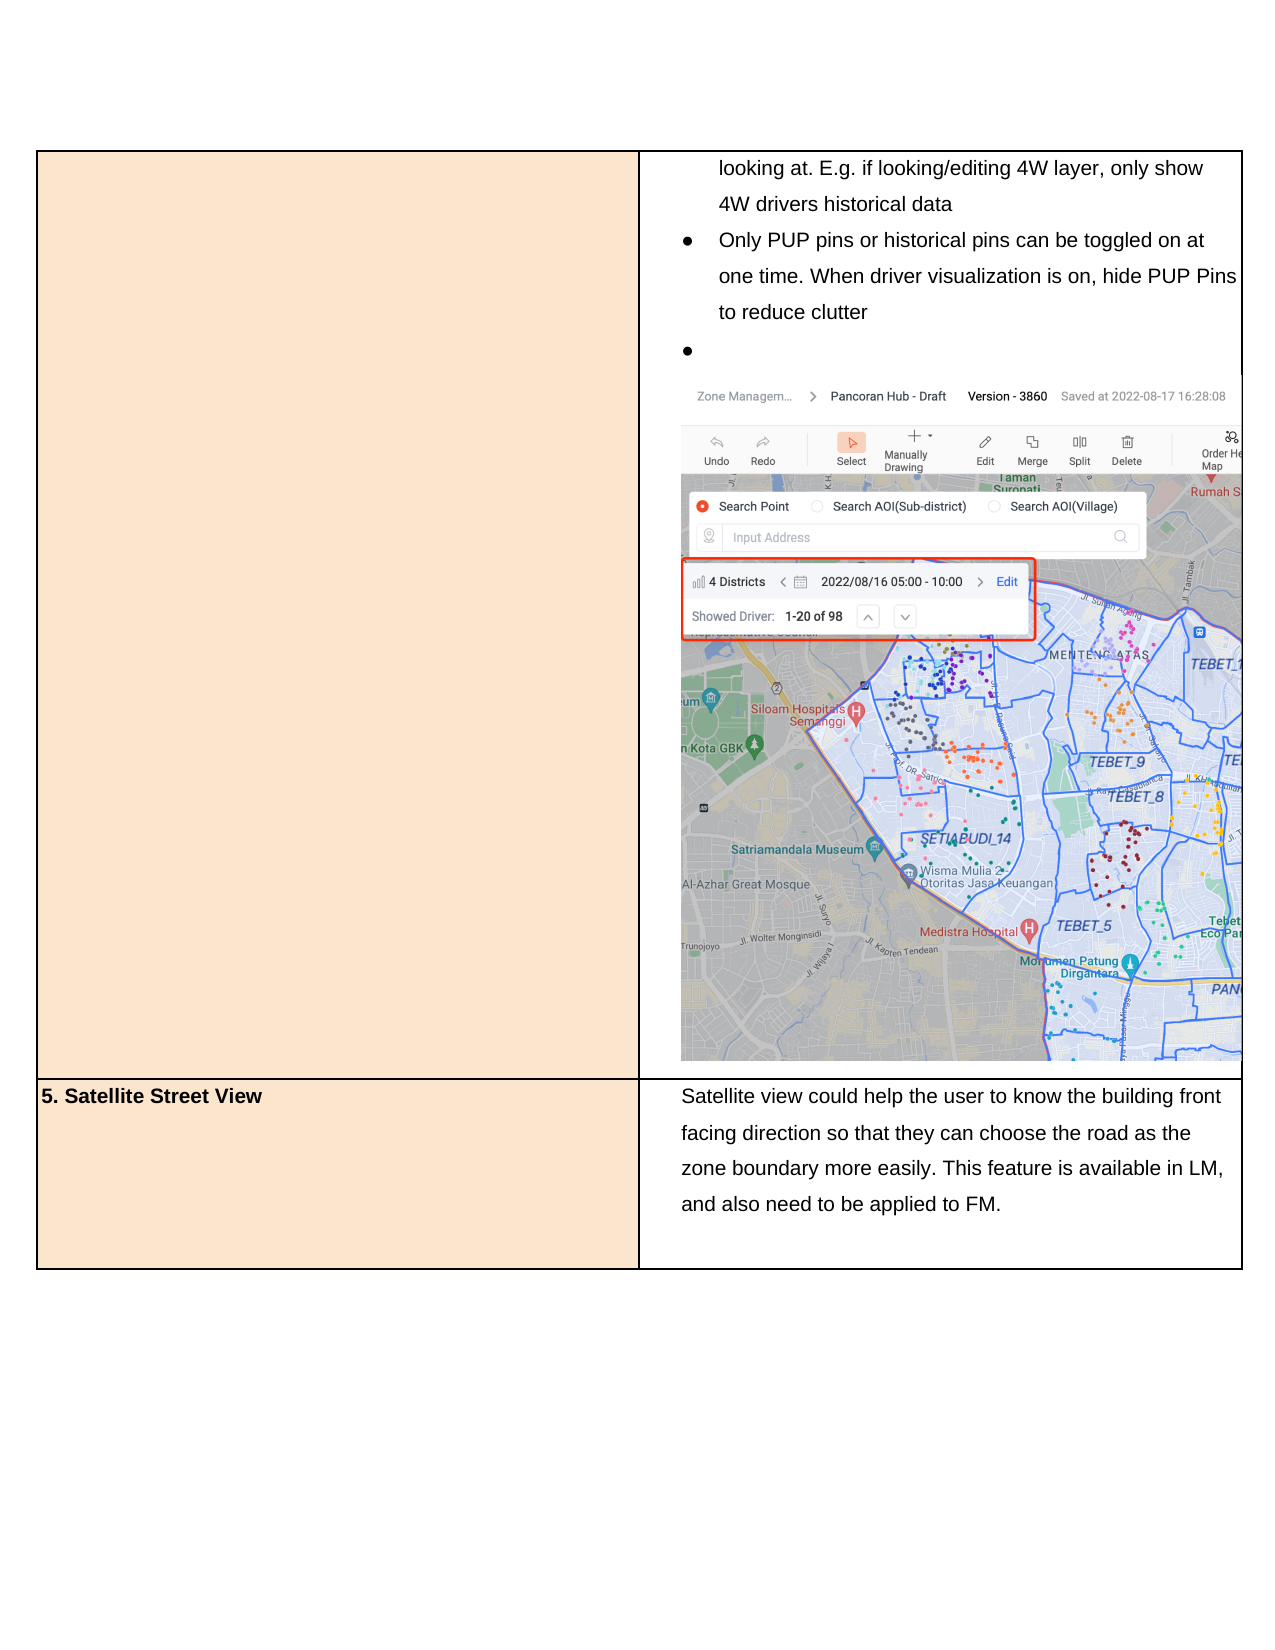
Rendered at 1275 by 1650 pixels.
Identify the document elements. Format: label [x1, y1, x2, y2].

table_cell [38, 152, 638, 1078]
table_cell [640, 152, 1241, 1078]
table_cell [640, 1080, 1241, 1268]
picture [681, 375, 1242, 1061]
table_cell [38, 1080, 638, 1268]
